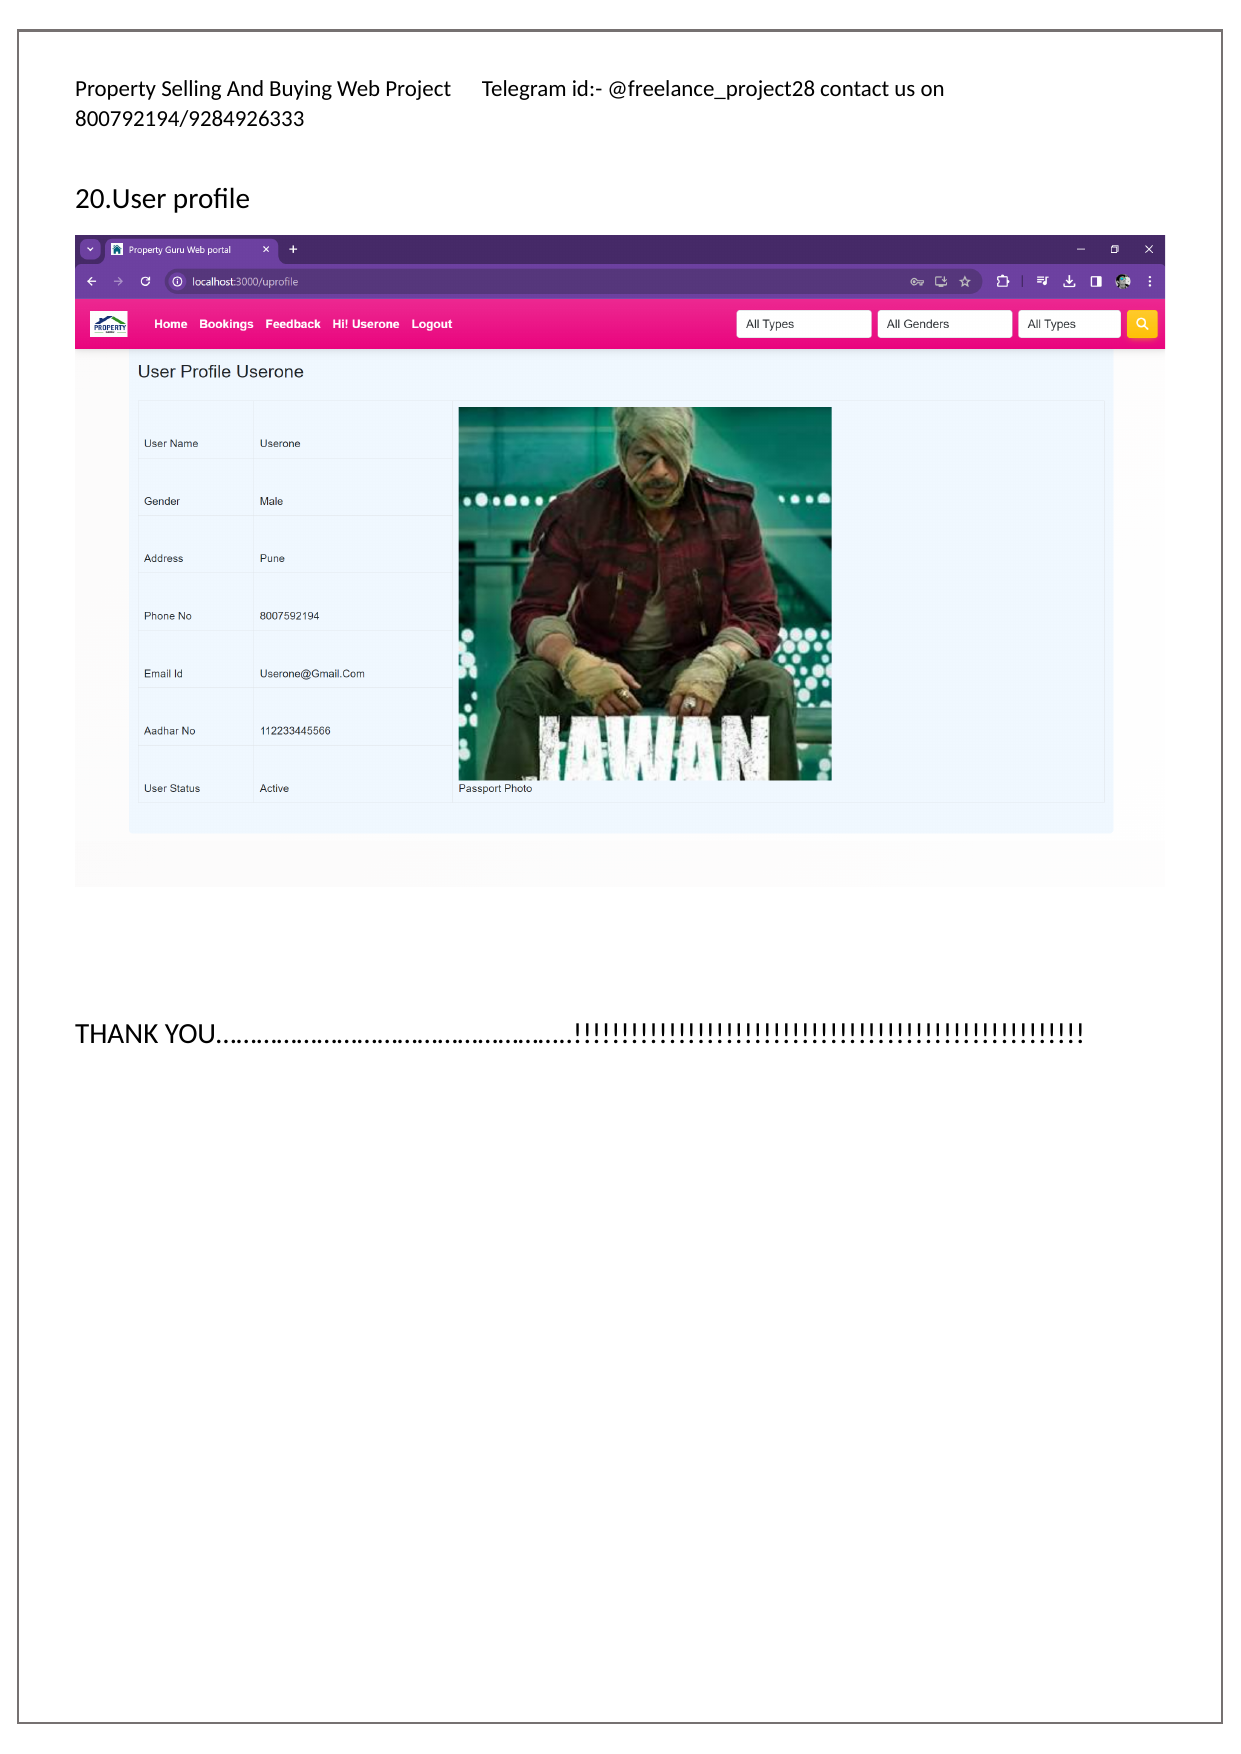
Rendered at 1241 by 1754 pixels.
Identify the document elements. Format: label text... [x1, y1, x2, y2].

picture [75, 235, 1166, 887]
text 20.User profile [75, 180, 1165, 216]
text THANK YOU……………………………………………..!!!!!!!!!!!!!!!!!!!!!!!!!!!!!!!!!!!!!!!!!!!!!!!!!!!!!! [75, 1016, 1165, 1051]
